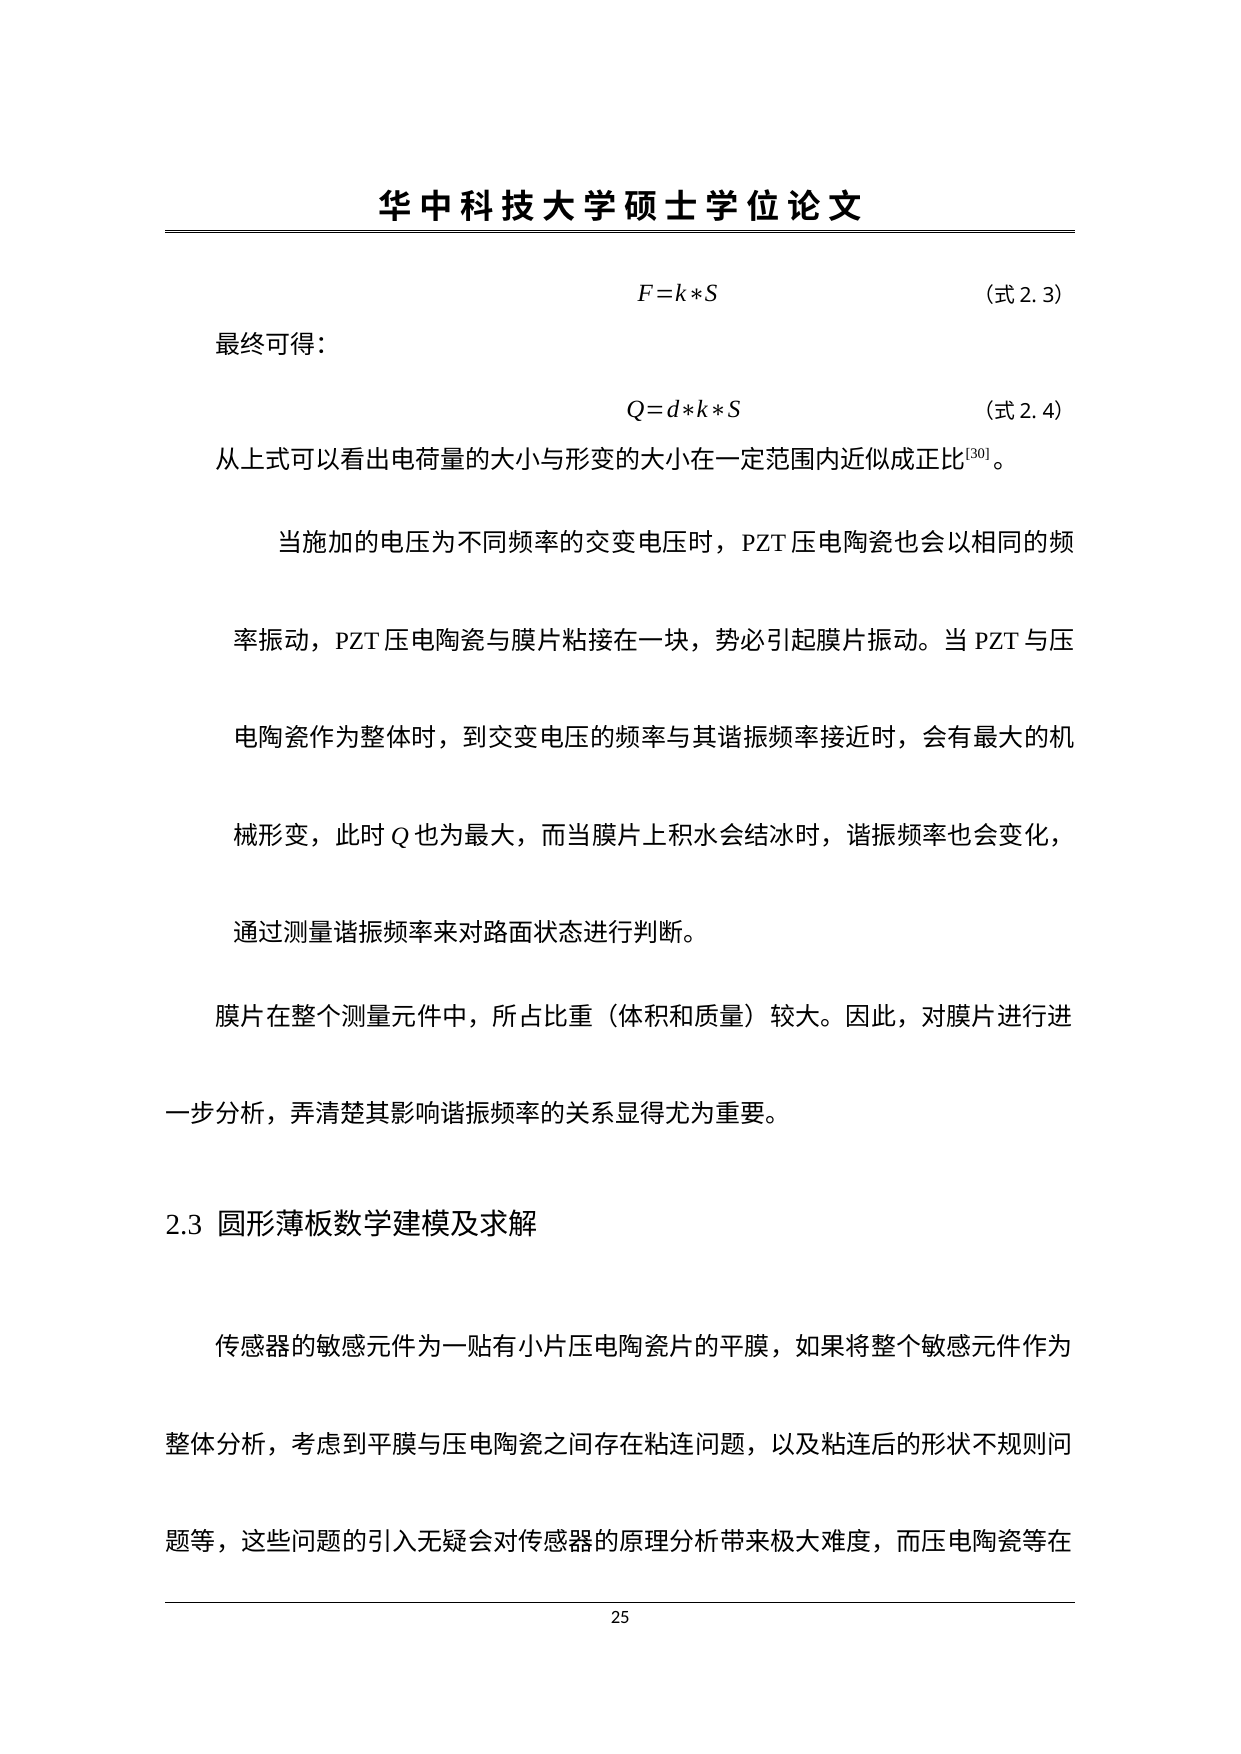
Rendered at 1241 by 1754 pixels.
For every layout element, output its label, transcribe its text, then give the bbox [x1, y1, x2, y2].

text 膜片在整个测量元件中，所占比重（体积和质量）较大。因此，对膜片进行进一步分析，弄清楚其影响谐振频率的关系显得尤为重要。 [165, 982, 1075, 1144]
text （式2. 4） [165, 393, 1075, 425]
text （式2. 3） [165, 277, 1075, 310]
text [165, 1312, 1075, 1572]
list 圆形薄板数学建模及求解 [165, 1189, 1075, 1254]
text 最终可得： [165, 310, 1075, 375]
text 当施加的电压为不同频率的交变电压时，PZT压电陶瓷也会以相同的频率振动，PZT压电陶瓷与膜片粘接在一块，势必引起膜片振动。当PZT与压电陶瓷作为整体时，到交变电压的频率与其谐振频率接近时，会有最大的机械形变，此时Q也为最大，而当膜片上积水会结冰时，谐振频率也会变化，通过测量谐振频率来对路面状态进行判断。 [233, 508, 1075, 963]
text 从上式可以看出电荷量的大小与形变的大小在一定范围内近似成正比[30] 。 [165, 425, 1075, 490]
